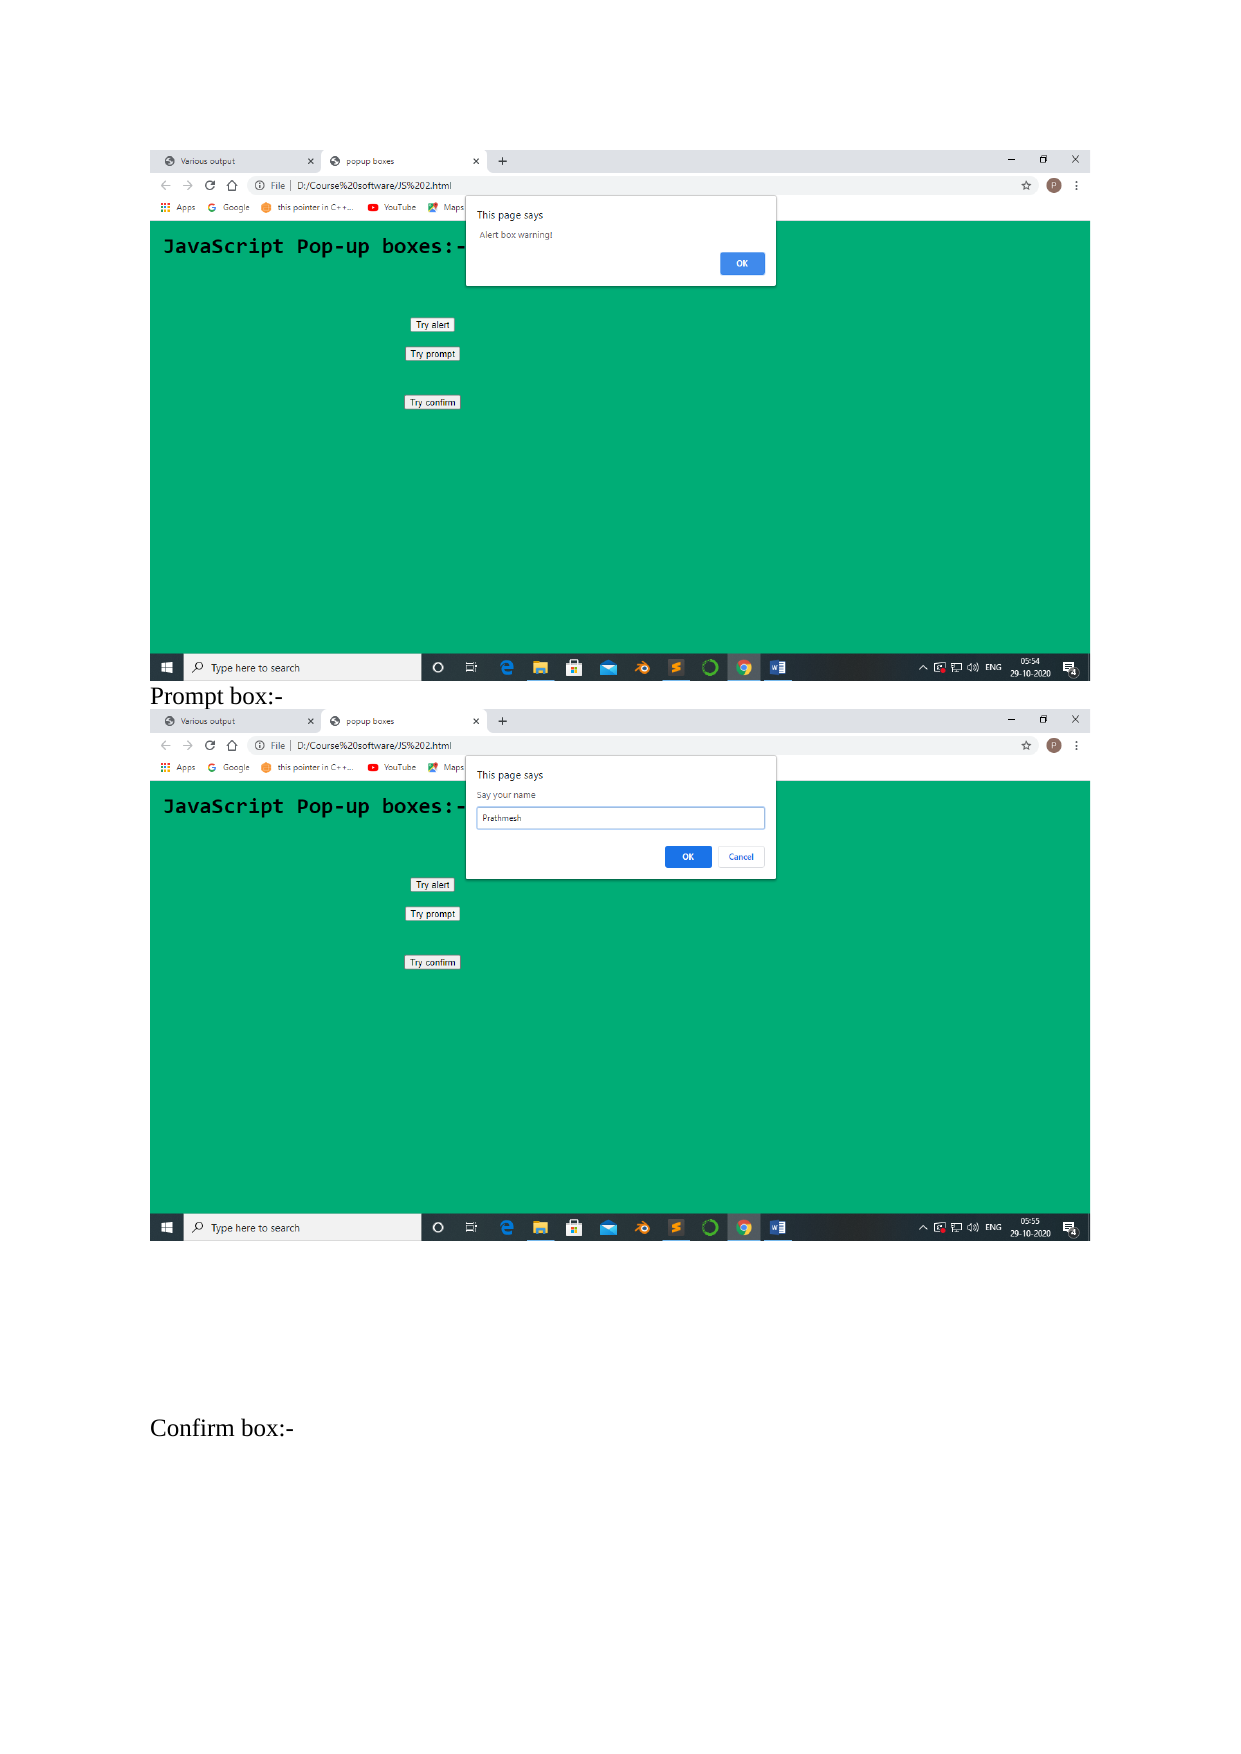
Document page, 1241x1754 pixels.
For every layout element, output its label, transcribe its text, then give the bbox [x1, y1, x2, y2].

text Prompt box:- [150, 681, 1090, 709]
picture [150, 150, 1091, 681]
text Confirm box:- [150, 1413, 1090, 1442]
picture [150, 709, 1091, 1241]
